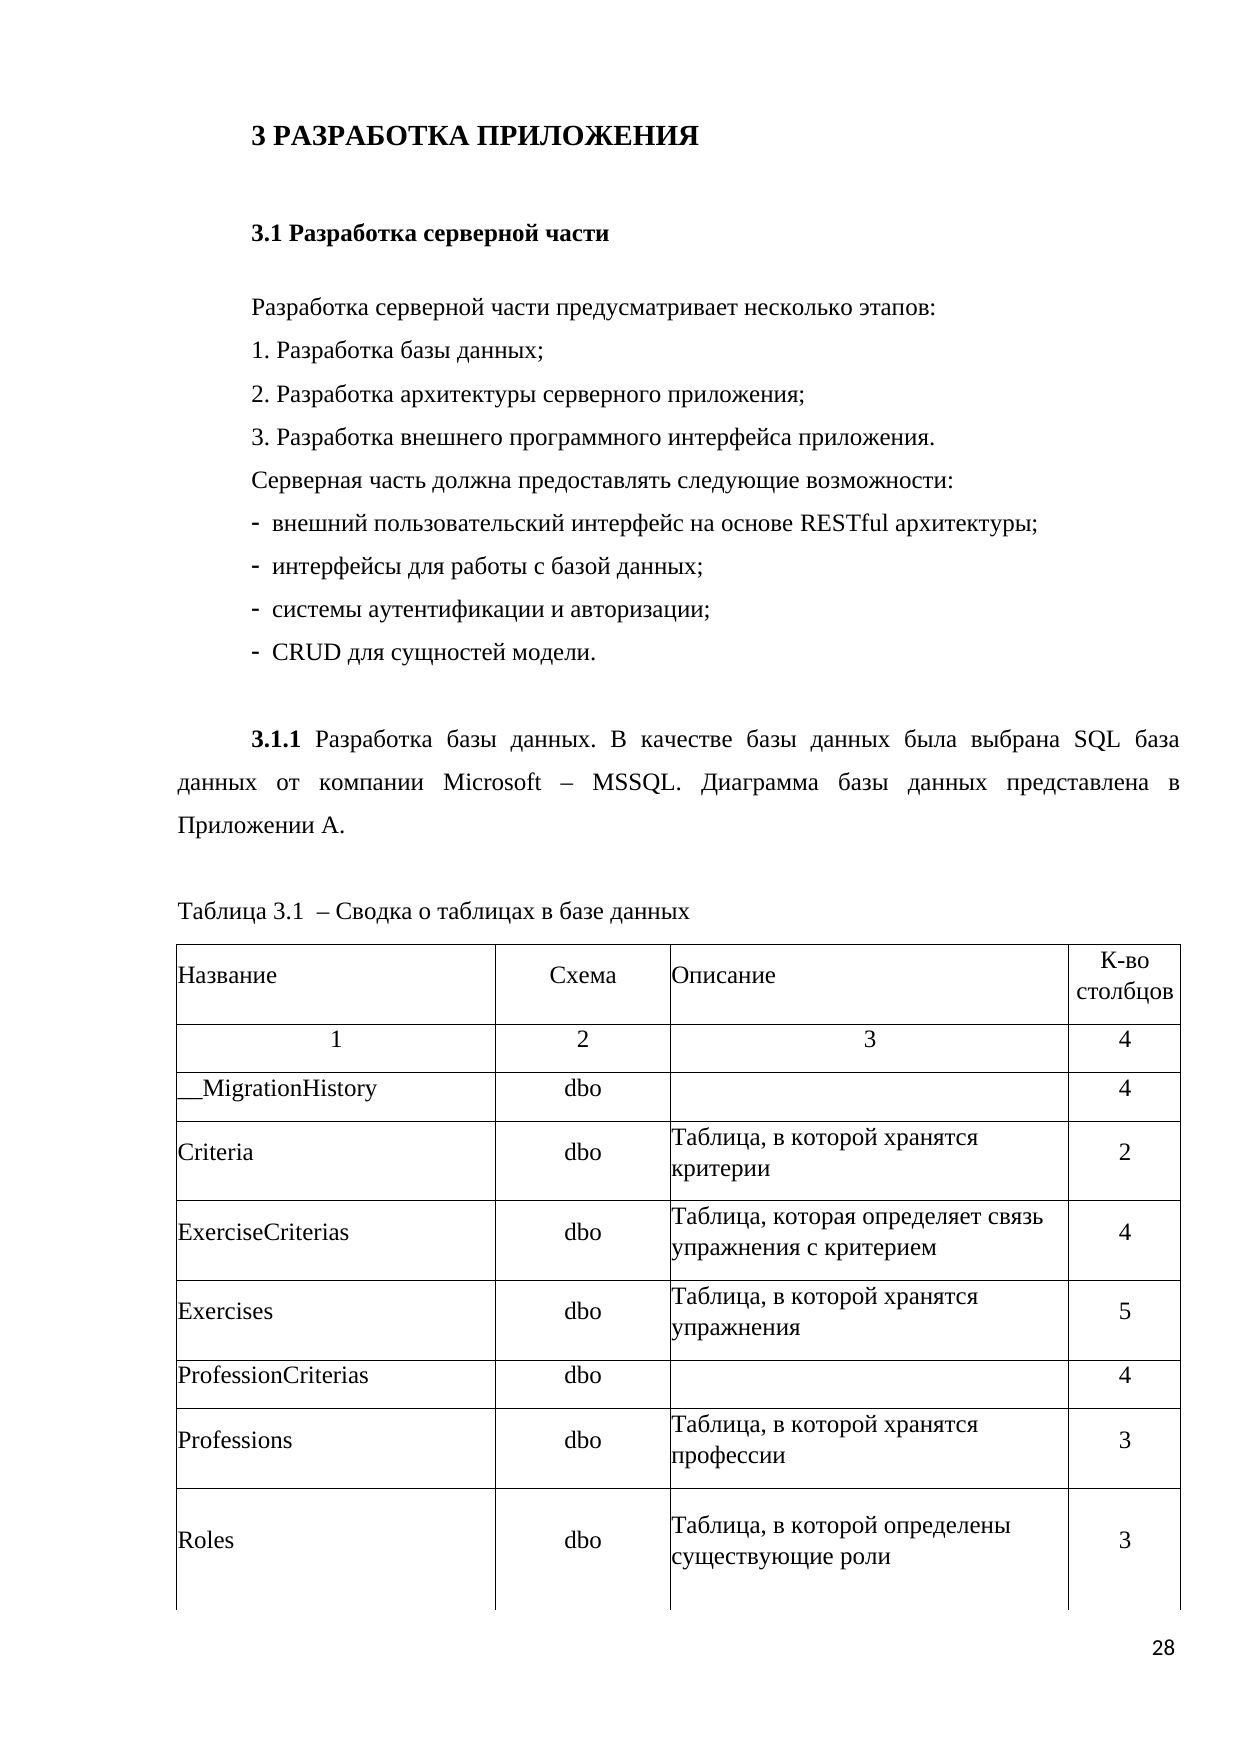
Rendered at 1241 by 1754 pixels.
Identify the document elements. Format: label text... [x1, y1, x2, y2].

table_cell dbo [496, 1489, 670, 1610]
table_cell Таблица, в которой хранятся профессии [671, 1409, 1068, 1488]
text Таблица 3.1 – Сводка о таблицах в базе данных [177, 896, 1181, 925]
text Разработка серверной части предусматривает несколько этапов: [177, 292, 1181, 321]
table_cell 3 [671, 1025, 1068, 1072]
list системы аутентификации и авторизации; [177, 594, 1181, 623]
subtitle 3.1 Разработка серверной части [177, 218, 1181, 247]
table_cell Таблица, которая определяет связь упражнения с критерием [671, 1201, 1068, 1280]
text 3.1.1 Разработка базы данных. В качестве базы данных была выбрана SQL база данных от компании Microsoft – MSSQL. Диаграмма базы данных представлена в Приложении A. [177, 724, 1181, 839]
table_cell Таблица, в которой определены существующие роли [671, 1489, 1068, 1610]
table_cell ProfessionCriterias [177, 1361, 495, 1408]
table_cell dbo [496, 1281, 670, 1359]
text Серверная часть должна предоставлять следующие возможности: [251, 465, 1181, 494]
table_cell [671, 1073, 1068, 1121]
table_cell 4 [1069, 1025, 1180, 1072]
table_cell Exercises [177, 1281, 495, 1359]
table_cell dbo [496, 1361, 670, 1408]
table_header Схема [496, 945, 670, 1023]
table_cell ExerciseCriterias [177, 1201, 495, 1280]
table_header Название [177, 945, 495, 1023]
table_cell 4 [1069, 1201, 1180, 1280]
table_cell dbo [496, 1073, 670, 1121]
list Разработка архитектуры серверного приложения; [177, 379, 1181, 407]
table_cell dbo [496, 1201, 670, 1280]
table_cell 4 [1069, 1073, 1180, 1121]
table_cell Roles [177, 1489, 495, 1610]
table_cell 4 [1069, 1361, 1180, 1408]
subtitle 3 РАЗРАБОТКА ПРИЛОЖЕНИЯ [177, 118, 1181, 152]
table_cell dbo [496, 1122, 670, 1200]
table_cell 3 [1069, 1489, 1180, 1610]
list интерфейсы для работы с базой данных; [177, 551, 1181, 580]
list Разработка базы данных; [177, 336, 1181, 364]
list CRUD для сущностей модели. [177, 637, 1181, 666]
list Разработка внешнего программного интерфейса приложения. [177, 422, 1181, 451]
table_cell 2 [496, 1025, 670, 1072]
table_header Описание [671, 945, 1068, 1023]
table_cell 3 [1069, 1409, 1180, 1488]
table_cell Таблица, в которой хранятся упражнения [671, 1281, 1068, 1359]
table_cell 5 [1069, 1281, 1180, 1359]
table_cell Criteria [177, 1122, 495, 1200]
table_cell 2 [1069, 1122, 1180, 1200]
table_cell Professions [177, 1409, 495, 1488]
table_header К-во столбцов [1069, 945, 1180, 1023]
list внешний пользовательский интерфейс на основе RESTful архитектуры; [177, 508, 1181, 537]
table_cell 1 [177, 1025, 495, 1072]
table_cell [671, 1361, 1068, 1408]
table_cell __MigrationHistory [177, 1073, 495, 1121]
table_cell dbo [496, 1409, 670, 1488]
table_cell Таблица, в которой хранятся критерии [671, 1122, 1068, 1200]
